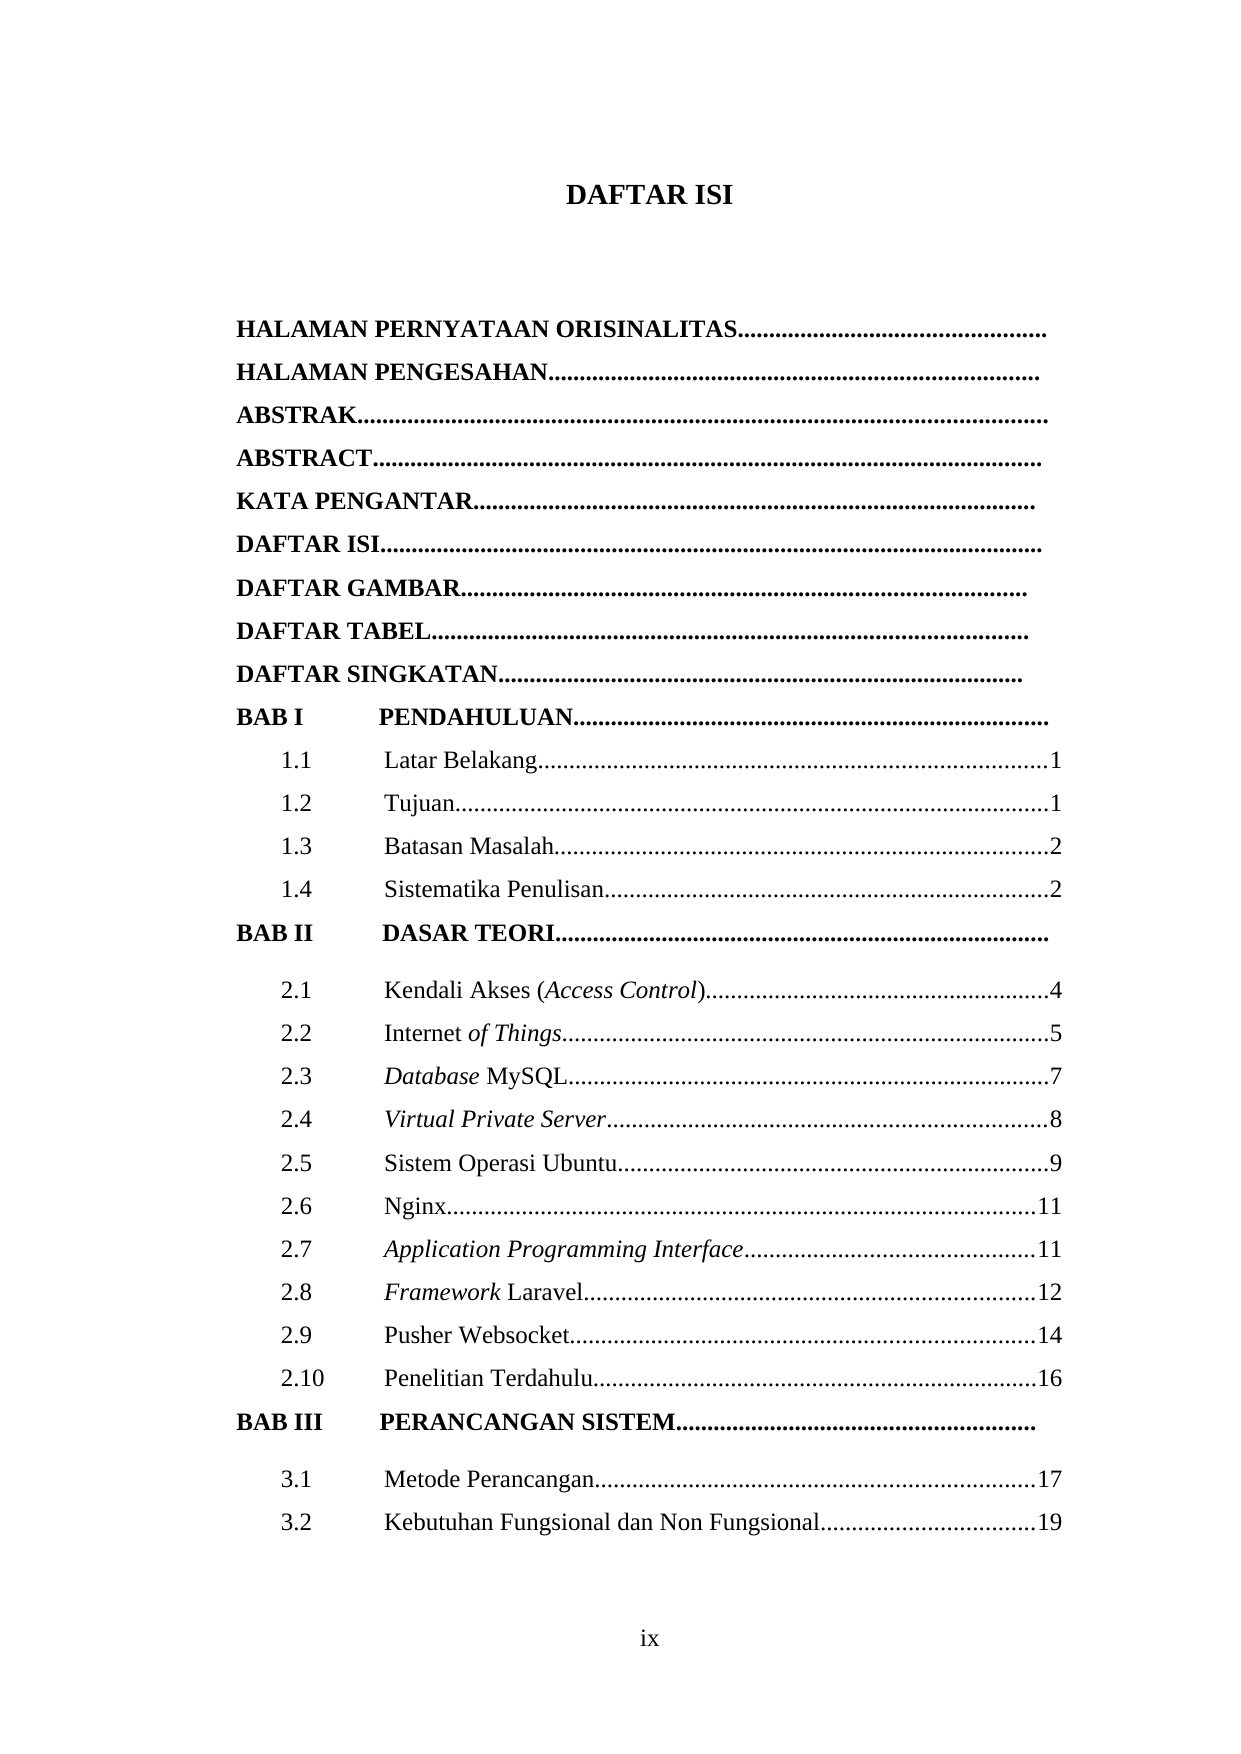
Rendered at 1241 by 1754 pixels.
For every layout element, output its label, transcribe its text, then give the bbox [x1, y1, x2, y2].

text 2.3 Database MySQL 7 [281, 1061, 1063, 1090]
text HALAMAN PERNYATAAN ORISINALITAS ii [236, 314, 1019, 343]
text 2.6 Nginx 11 [281, 1191, 1063, 1219]
text 2.5 Sistem Operasi Ubuntu 9 [281, 1148, 1063, 1176]
text DAFTAR TABEL xvi [236, 616, 1019, 644]
text 2.10 Penelitian Terdahulu 16 [281, 1363, 1063, 1392]
text DAFTAR GAMBAR xiii [236, 573, 1019, 601]
text BAB II DASAR TEORI 4 [236, 918, 1019, 946]
text BAB I PENDAHULUAN 1 [236, 702, 1019, 731]
text ABSTRACT vi [236, 443, 1019, 472]
text KATA PENGANTAR vii [236, 486, 1019, 515]
text DAFTAR SINGKATAN xvii [236, 659, 1019, 688]
text 2.4 Virtual Private Server 8 [281, 1104, 1063, 1133]
text 2.8 Framework Laravel 12 [281, 1277, 1063, 1306]
text 1.1 Latar Belakang 1 [281, 314, 1063, 774]
text 1.4 Sistematika Penulisan 2 [281, 874, 1063, 903]
text 2.2 Internet of Things 5 [281, 1018, 1063, 1047]
text 1.3 Batasan Masalah 2 [281, 831, 1063, 860]
text ABSTRAK v [236, 400, 1019, 429]
text 3.1 Metode Perancangan 17 [281, 1406, 1063, 1493]
text HALAMAN PENGESAHAN iii [236, 357, 1019, 386]
text 3.2 Kebutuhan Fungsional dan Non Fungsional 19 [281, 1507, 1063, 1536]
text 2.1 Kendali Akses (Access Control) 4 [281, 918, 1063, 1004]
text 2.7 Application Programming Interface 11 [281, 1234, 1063, 1263]
text DAFTAR ISI ix [236, 529, 1019, 558]
text 2.9 Pusher Websocket 14 [281, 1320, 1063, 1349]
text 1.2 Tujuan 1 [281, 788, 1063, 817]
text BAB III PERANCANGAN SISTEM 17 [236, 1407, 1019, 1435]
